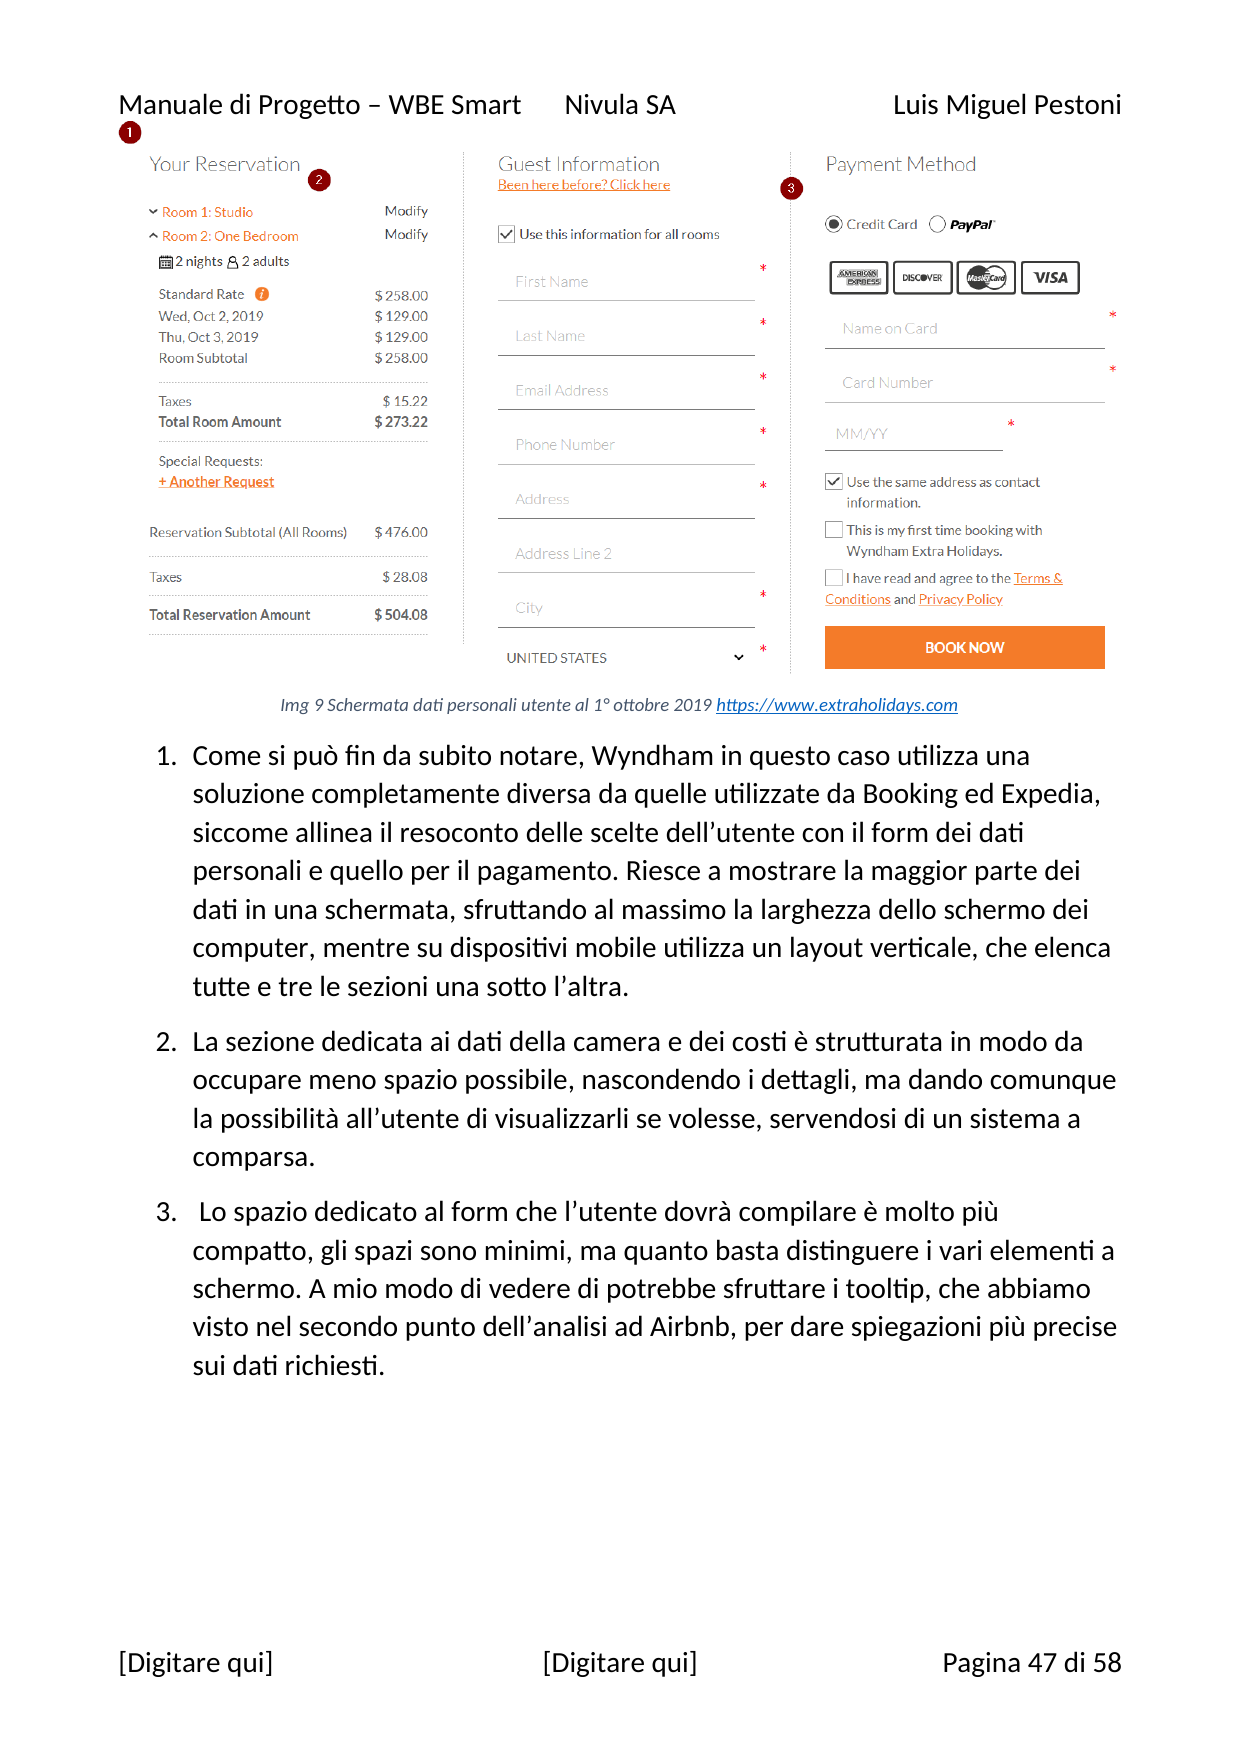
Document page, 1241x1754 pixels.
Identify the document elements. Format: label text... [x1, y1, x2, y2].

list Come si può fin da subito notare, Wyndham in questo caso utilizza una soluzione completamente diversa da quelle utilizzate da Booking ed Expedia, siccome allinea il resoconto delle scelte dell’utente con il form dei dati personali e quello per il pagamento. Riesce a mostrare la maggior parte dei dati in una schermata, sfruttando al massimo la larghezza dello schermo dei computer, mentre su dispositivi mobile utilizza un layout verticale, che elenca tutte e tre le sezioni una sotto l’altra. [155, 737, 1122, 1003]
list Lo spazio dedicato al form che l’utente dovrà compilare è molto più compatto, gli spazi sono minimi, ma quanto basta distinguere i vari elementi a schermo. A mio modo di vedere di potrebbe sfruttare i tooltip, che abbiamo visto nel secondo punto dell’analisi ad Airbnb, per dare spiegazioni più precise sui dati richiesti. [155, 1193, 1122, 1383]
list La sezione dedicata ai dati della camera e dei costi è strutturata in modo da occupare meno spazio possibile, nascondendo i dettagli, ma dando comunque la possibilità all’utente di visualizzarli se volesse, servendosi di un sistema a comparsa. [155, 1023, 1122, 1174]
picture [118, 121, 1123, 674]
text Img Schermata dati personali utente al 1° ottobre 2019 https://www.extraholidays.com [118, 693, 1122, 716]
